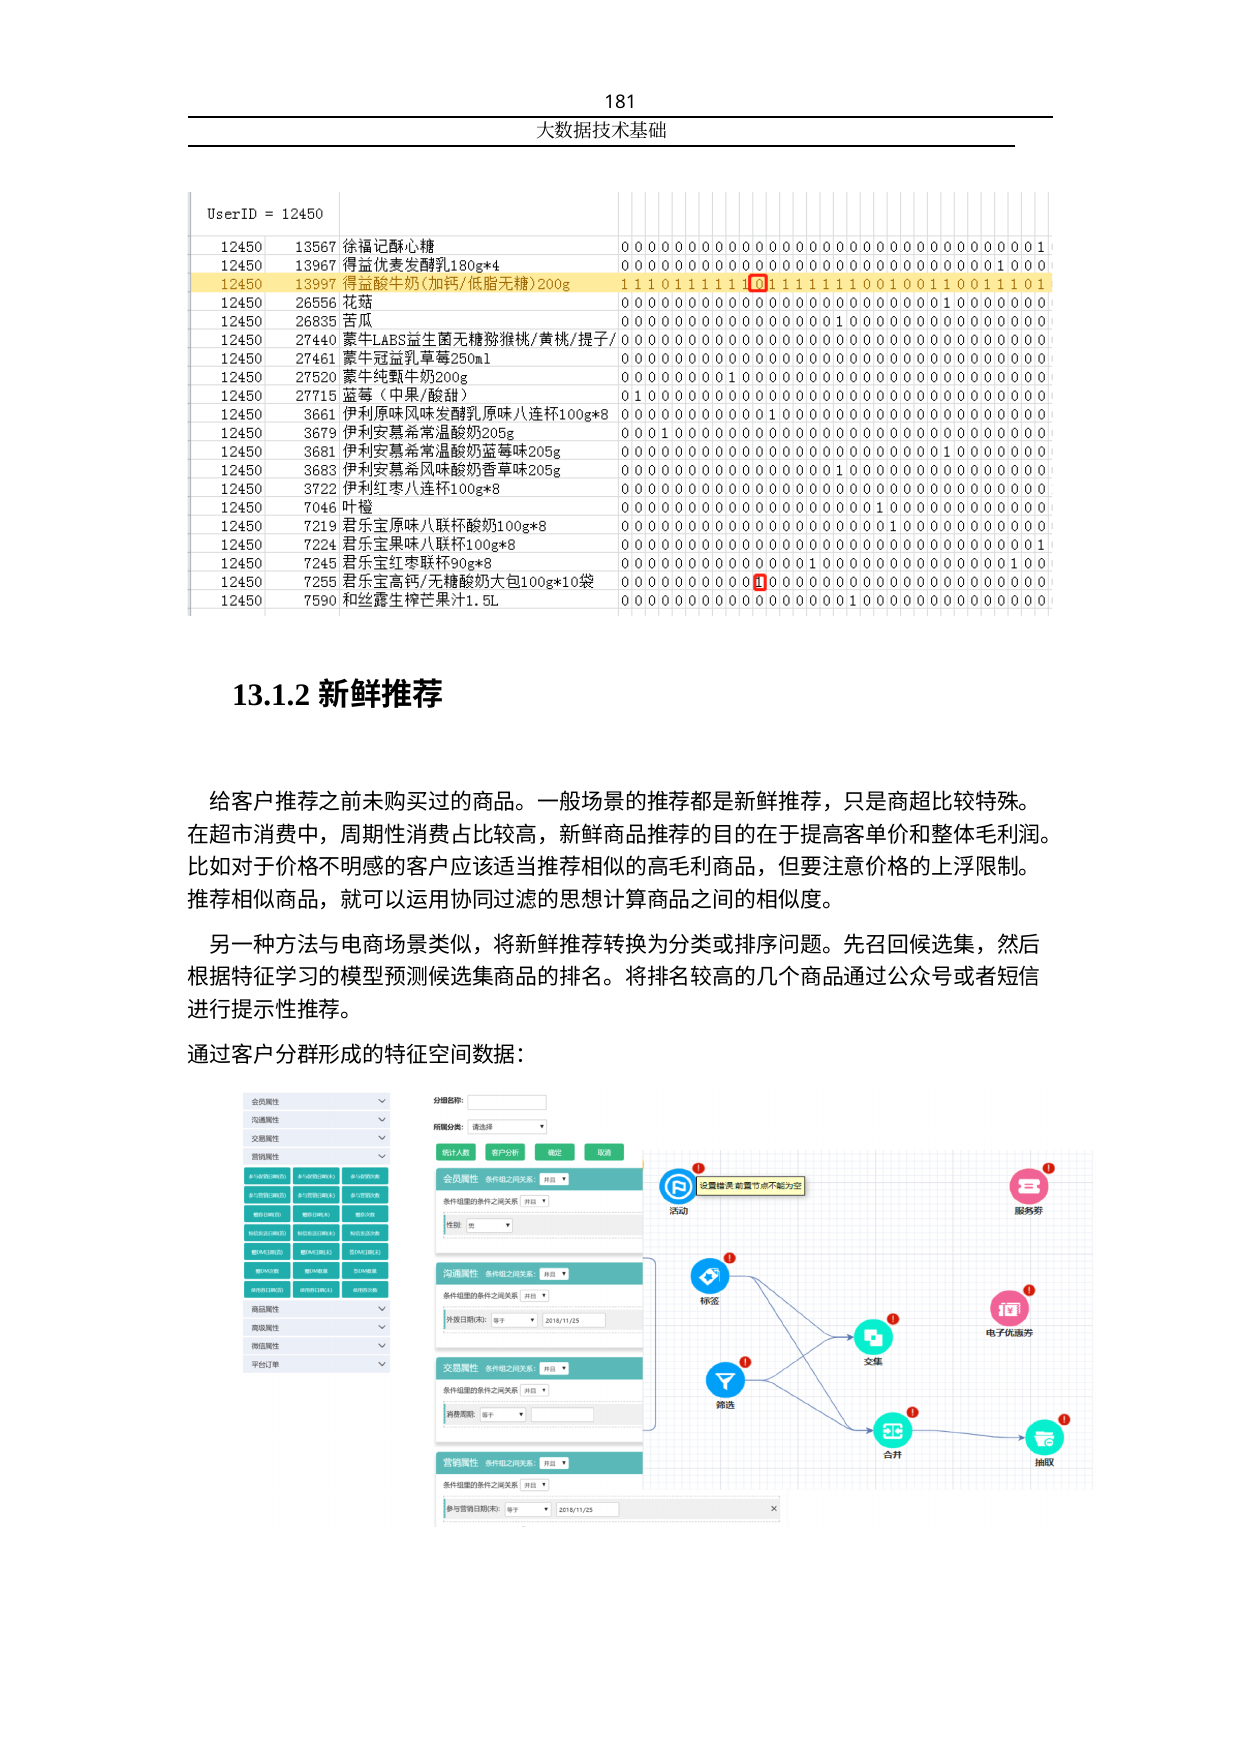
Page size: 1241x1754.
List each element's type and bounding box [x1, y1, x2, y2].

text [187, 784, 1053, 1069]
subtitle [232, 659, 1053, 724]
picture [187, 192, 1053, 616]
picture [231, 1086, 1096, 1531]
